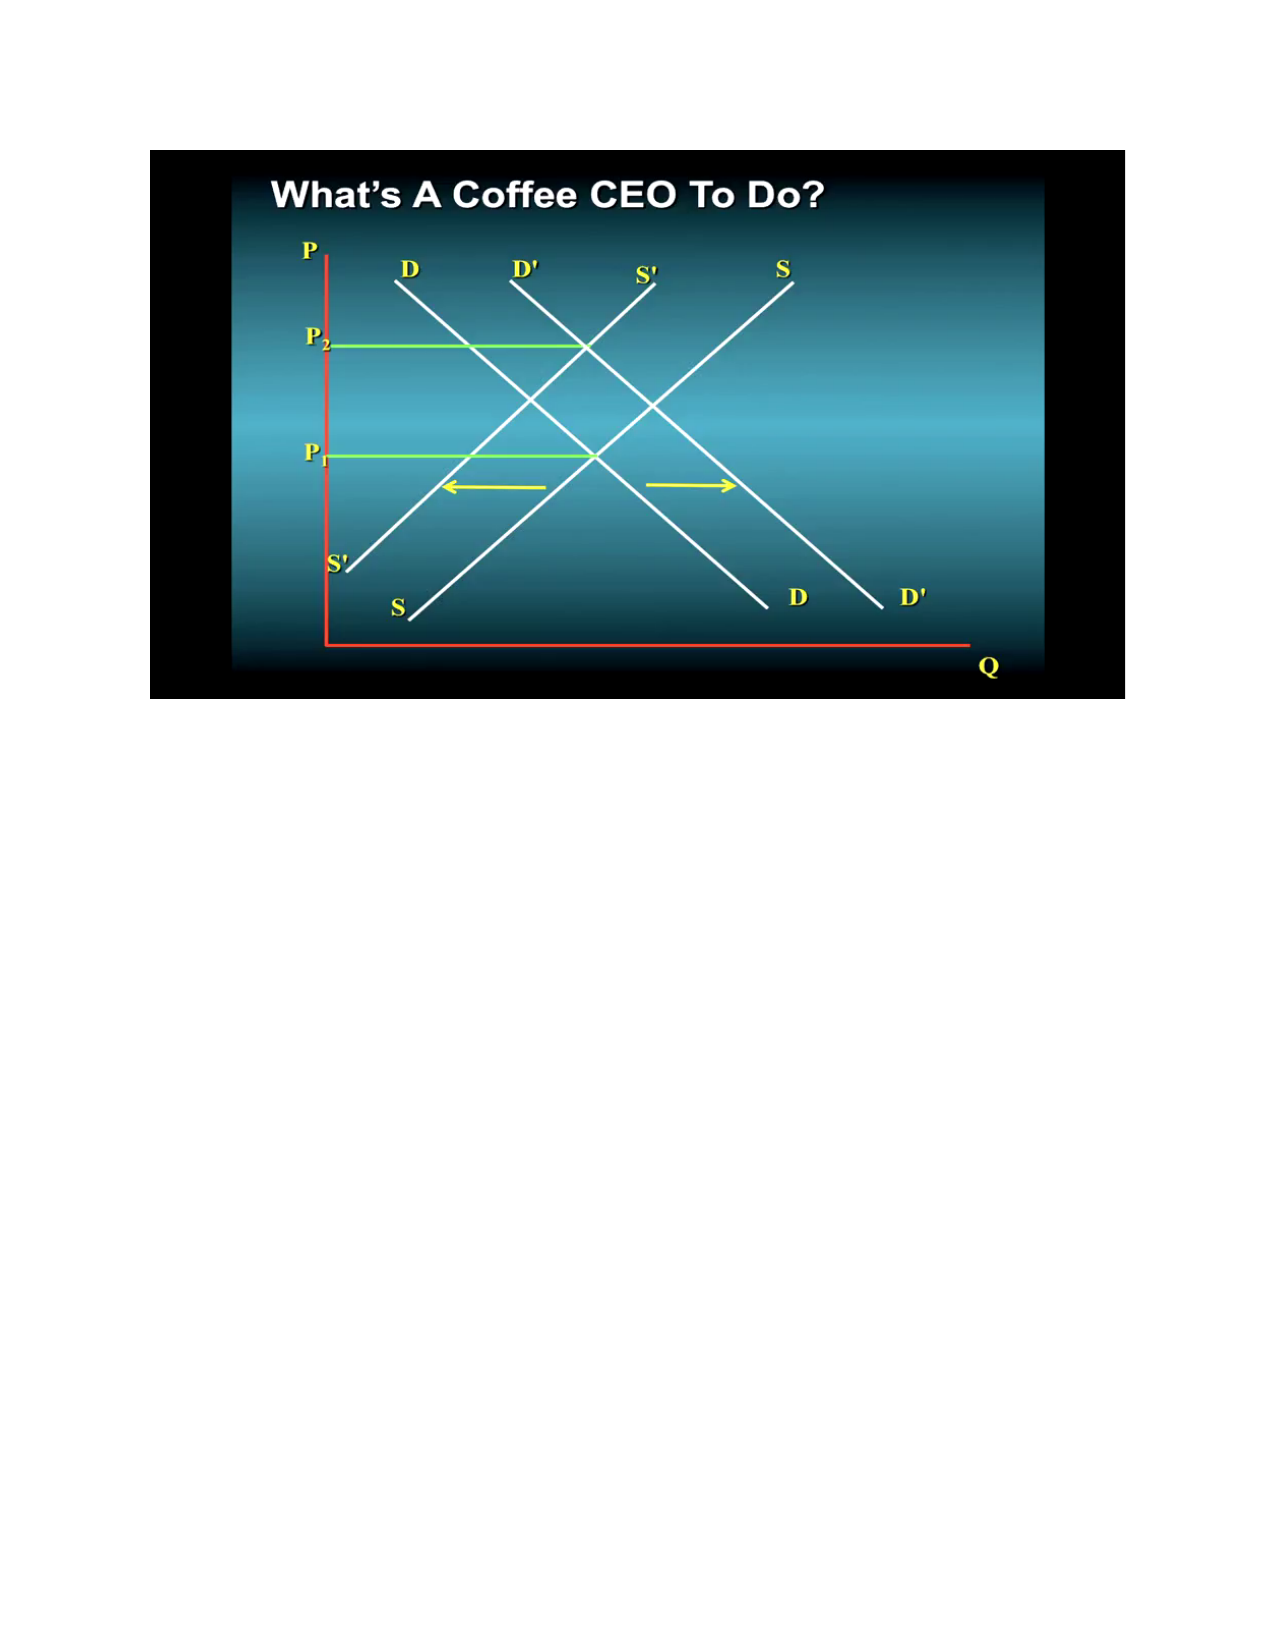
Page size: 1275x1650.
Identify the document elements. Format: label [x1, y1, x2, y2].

picture [150, 150, 1125, 699]
